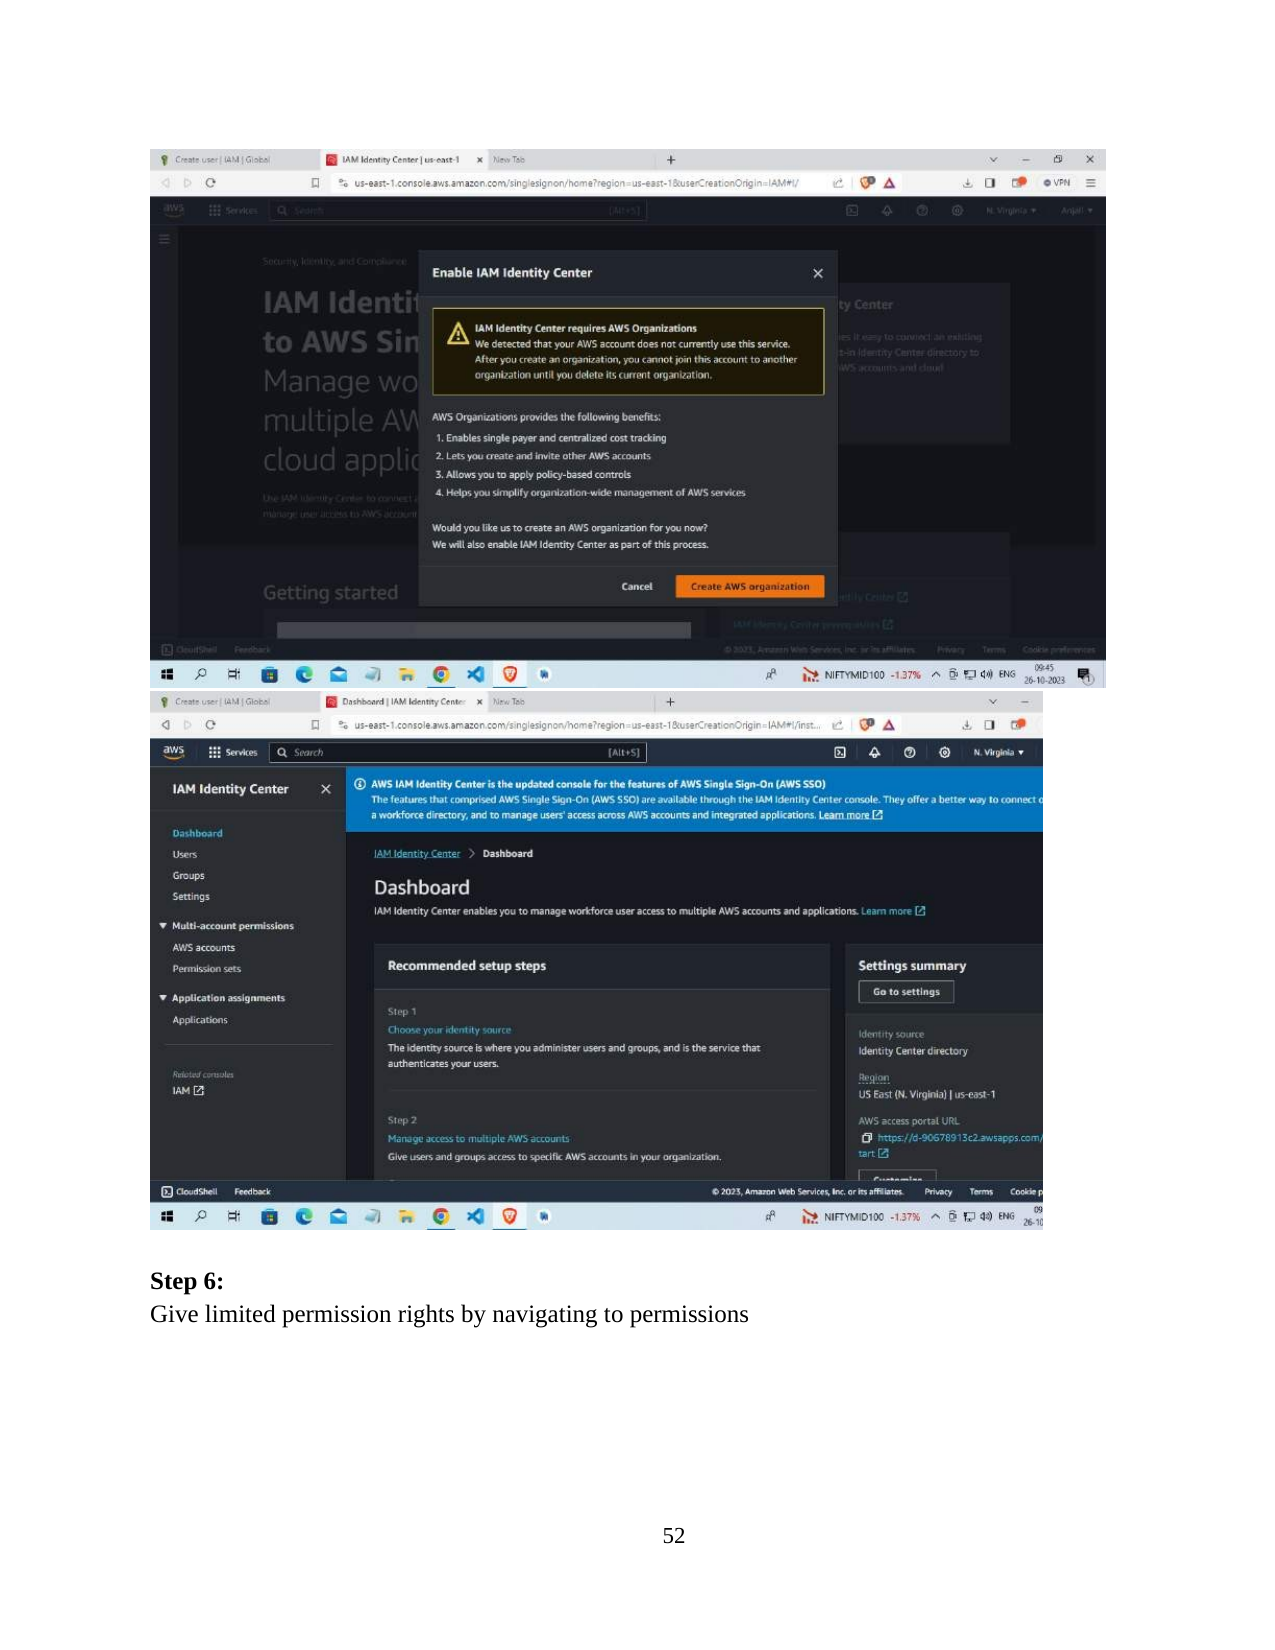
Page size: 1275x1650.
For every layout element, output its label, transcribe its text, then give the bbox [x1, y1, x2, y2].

picture [150, 691, 1043, 1230]
subtitle Step 6: [150, 1266, 1212, 1295]
text Give limited permission rights by navigating to permissions [150, 1299, 1212, 1328]
picture [150, 149, 1106, 688]
